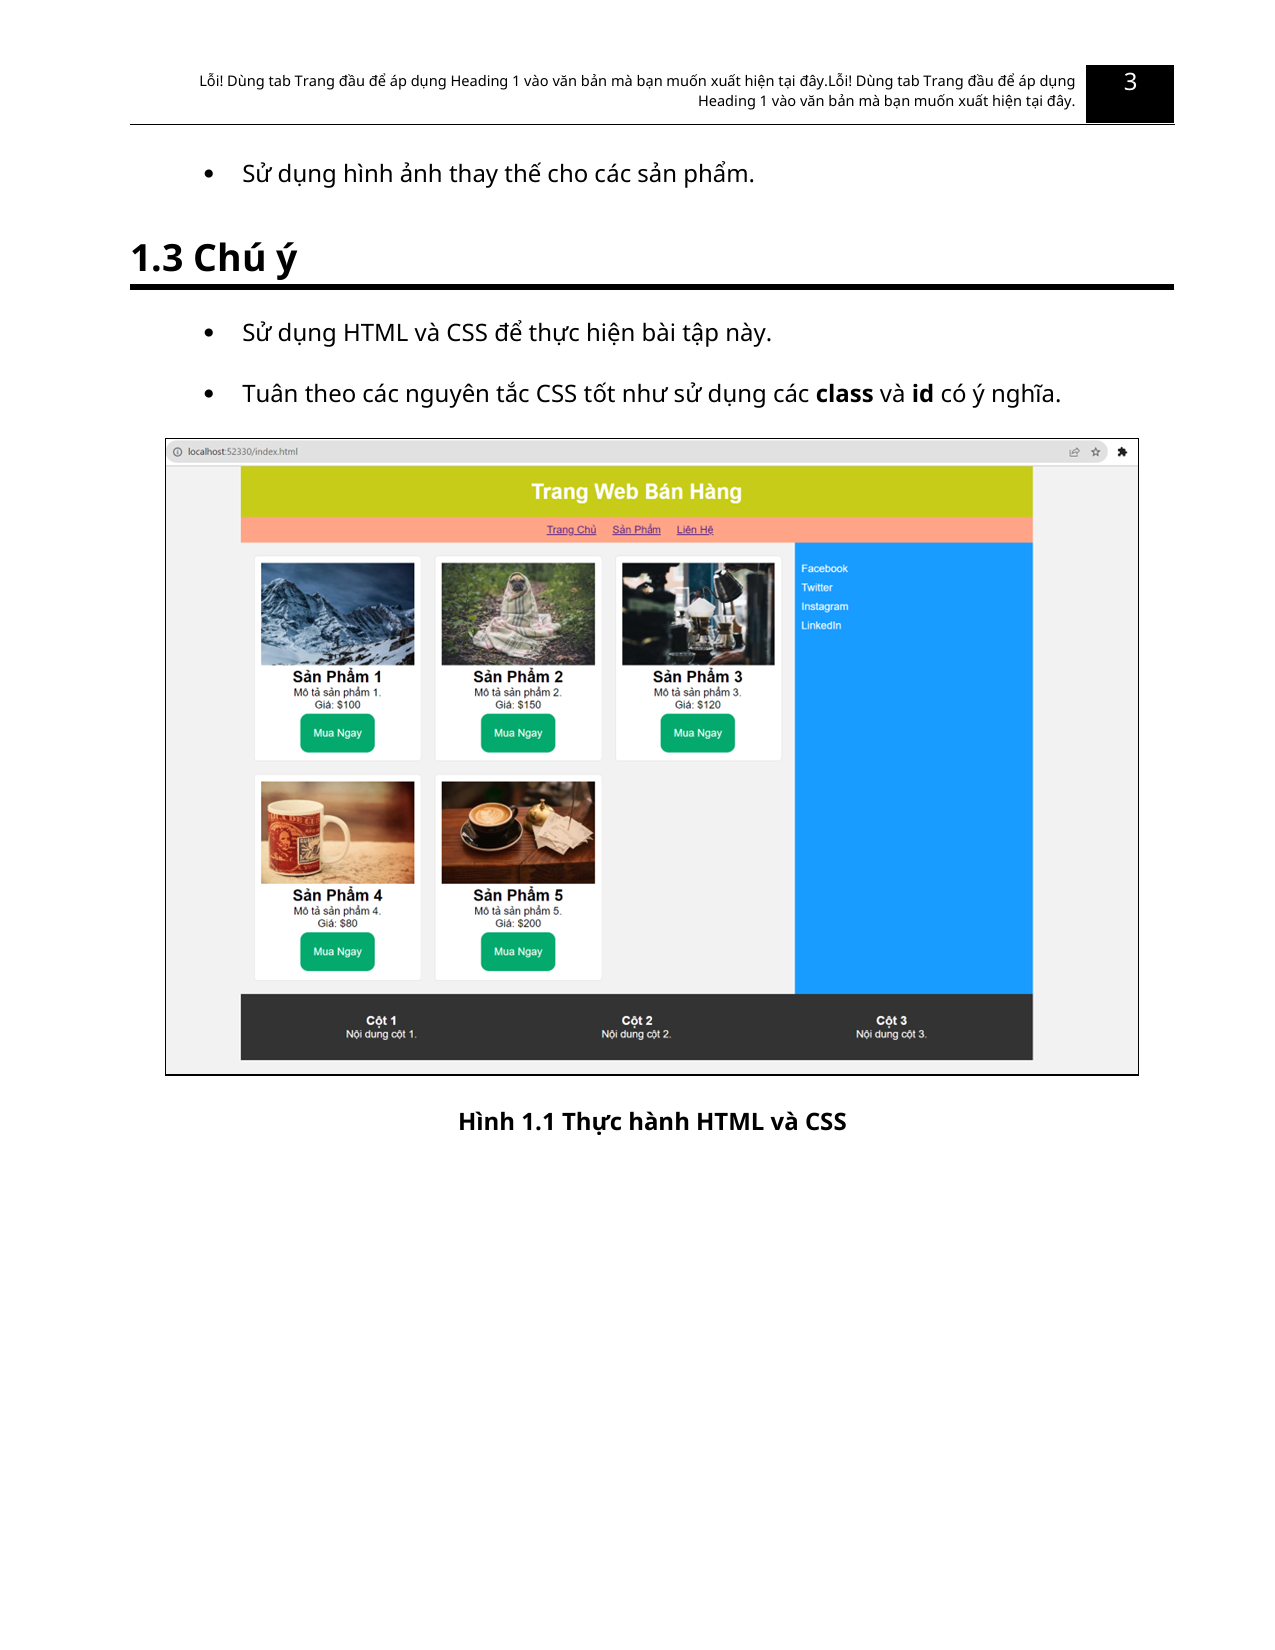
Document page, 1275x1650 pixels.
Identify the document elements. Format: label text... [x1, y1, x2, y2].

subtitle Chú ý [130, 231, 1174, 284]
picture [166, 439, 1138, 1074]
list Sử dụng HTML và CSS để thực hiện bài tập này. [204, 315, 1174, 348]
list Sử dụng hình ảnh thay thế cho các sản phẩm. [204, 157, 1174, 190]
list Tuân theo các nguyên tắc CSS tốt như sử dụng các class và id có ý nghĩa. [204, 377, 1174, 409]
